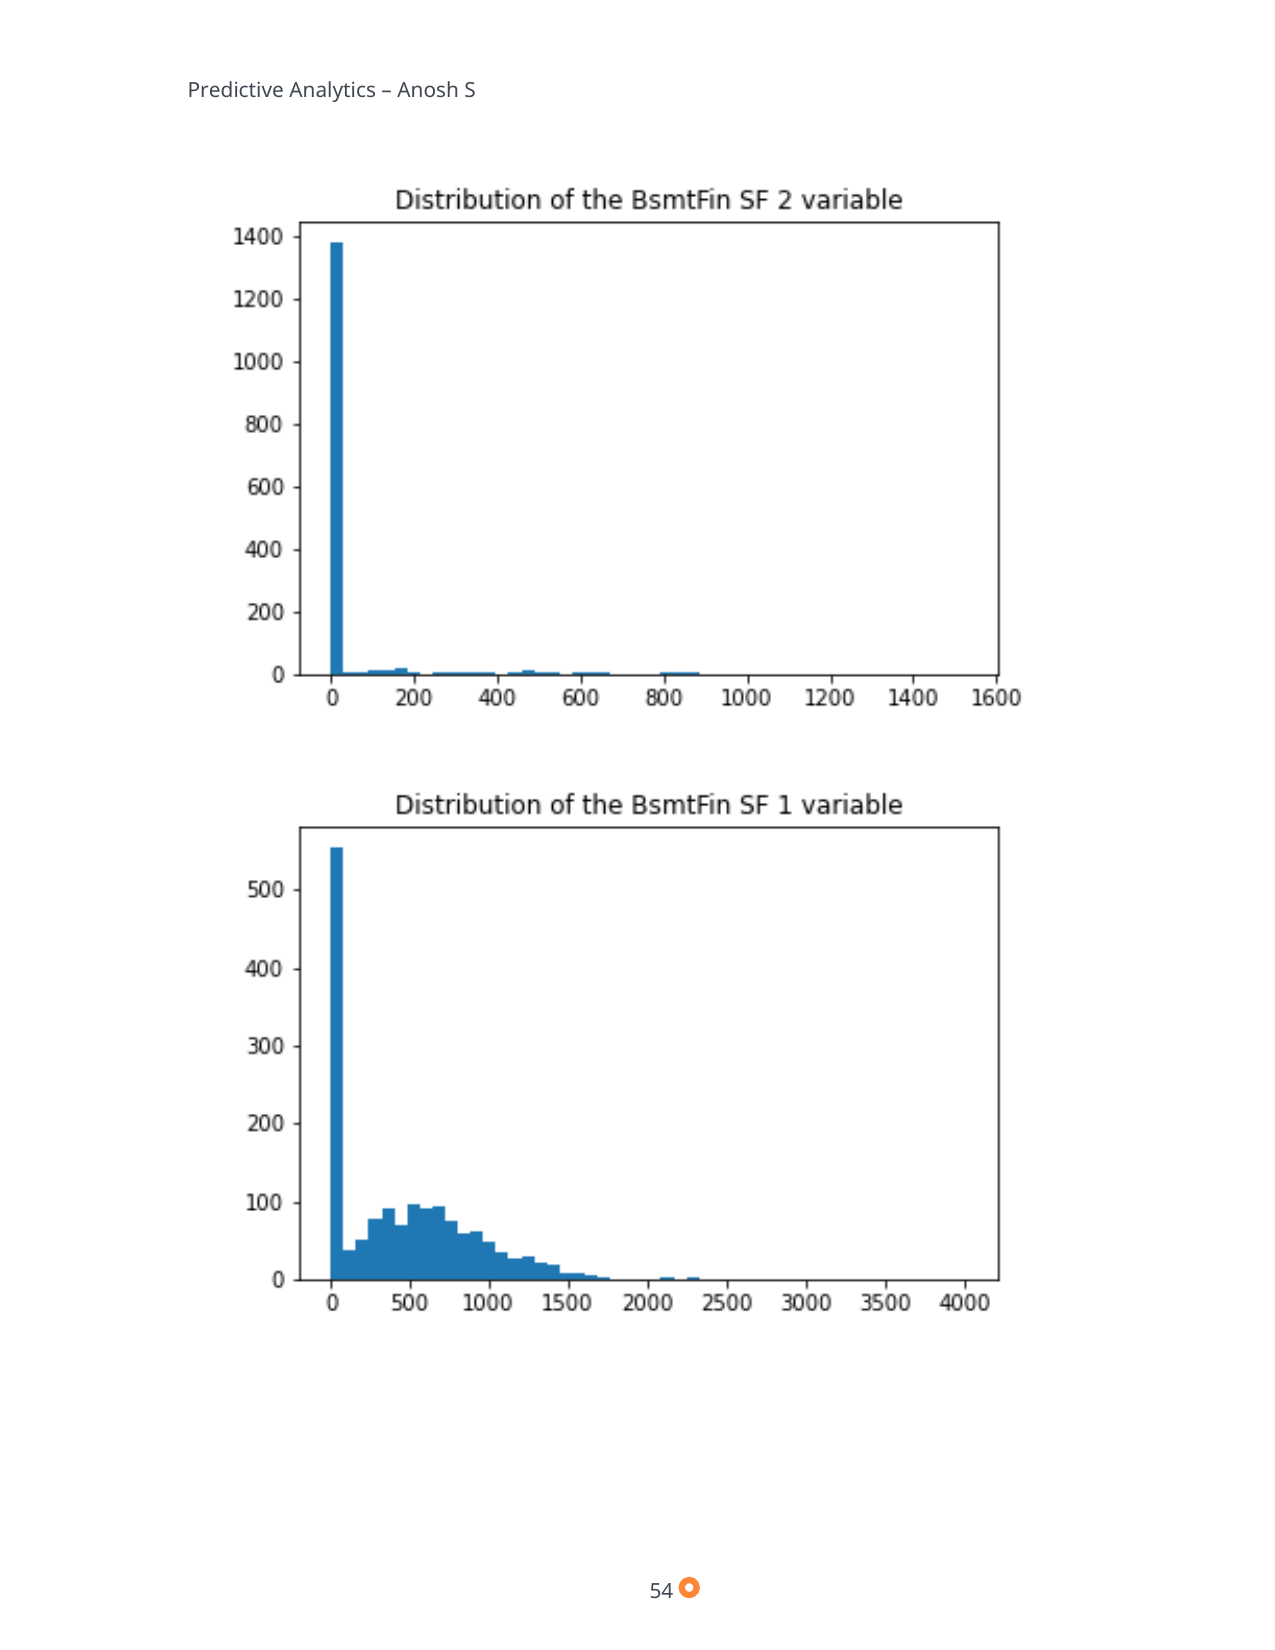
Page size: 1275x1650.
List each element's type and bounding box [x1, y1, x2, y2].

picture [187, 150, 1088, 750]
picture [187, 754, 1088, 1355]
